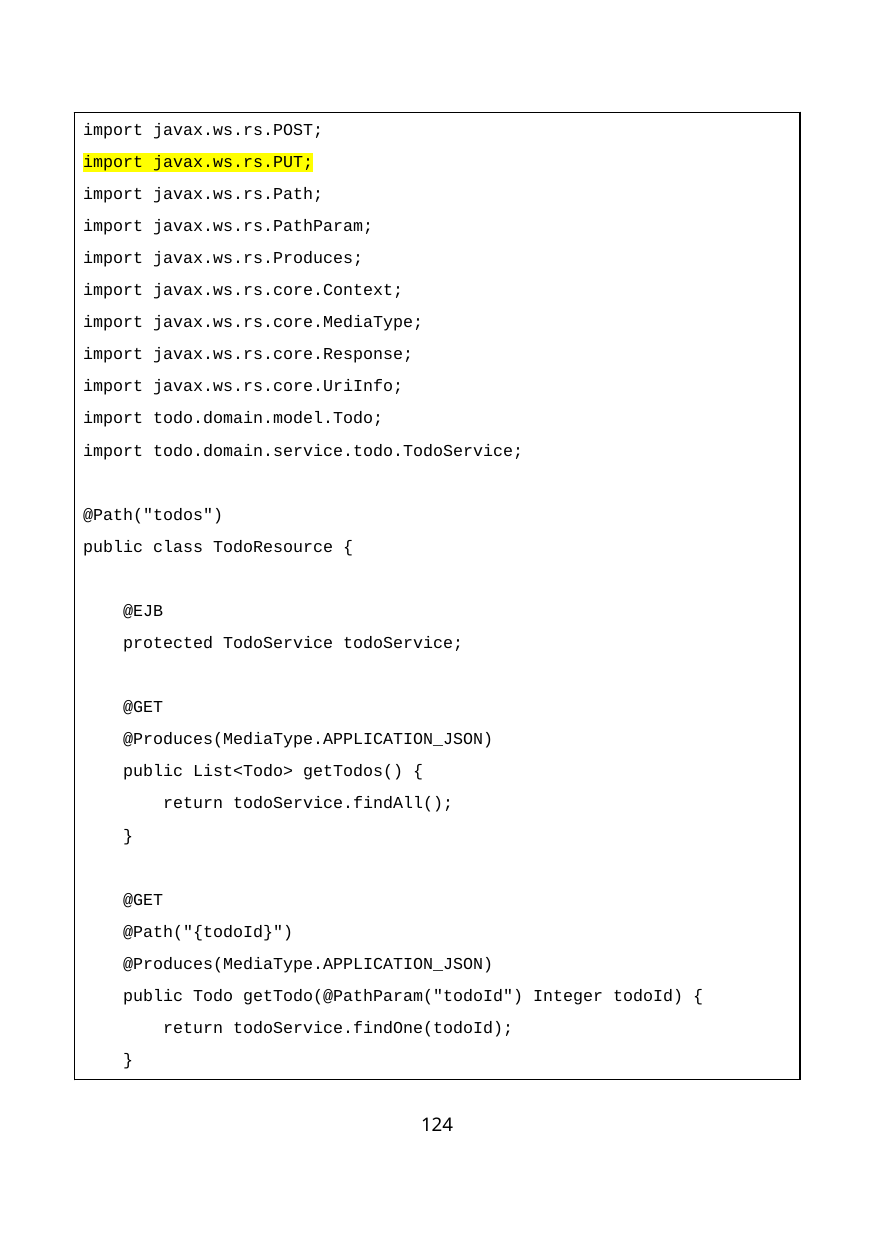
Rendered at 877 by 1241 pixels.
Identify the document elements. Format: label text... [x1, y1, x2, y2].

text @Path("{todoId}") [83, 917, 791, 949]
text import todo.domain.model.Todo; [83, 403, 791, 436]
text public List<Todo> getTodos() { [83, 756, 791, 788]
text import javax.ws.rs.Path; [83, 179, 791, 211]
text @Path("todos") [83, 500, 791, 532]
text import javax.ws.rs.Produces; [83, 243, 791, 275]
text import javax.ws.rs.core.Context; [83, 275, 791, 307]
text } [75, 1042, 799, 1079]
text @Produces(MediaType.APPLICATION_JSON) [83, 949, 791, 981]
text protected TodoService todoService; [83, 628, 791, 660]
text public Todo getTodo(@PathParam("todoId") Integer todoId) { [83, 981, 791, 1013]
text public class TodoResource { [83, 532, 791, 564]
text @GET [83, 692, 791, 724]
text import javax.ws.rs.PathParam; [83, 211, 791, 243]
text return todoService.findAll(); [83, 788, 791, 821]
text return todoService.findOne(todoId); [83, 1013, 791, 1042]
text import javax.ws.rs.PUT; [83, 147, 791, 179]
text @Produces(MediaType.APPLICATION_JSON) [83, 724, 791, 756]
text import javax.ws.rs.core.UriInfo; [83, 371, 791, 403]
text import javax.ws.rs.POST; [75, 113, 799, 147]
text @EJB [83, 596, 791, 628]
text import javax.ws.rs.core.Response; [83, 339, 791, 371]
text import todo.domain.service.todo.TodoService; [83, 436, 791, 468]
text @GET [83, 885, 791, 917]
text } [83, 821, 791, 853]
text import javax.ws.rs.core.MediaType; [83, 307, 791, 339]
